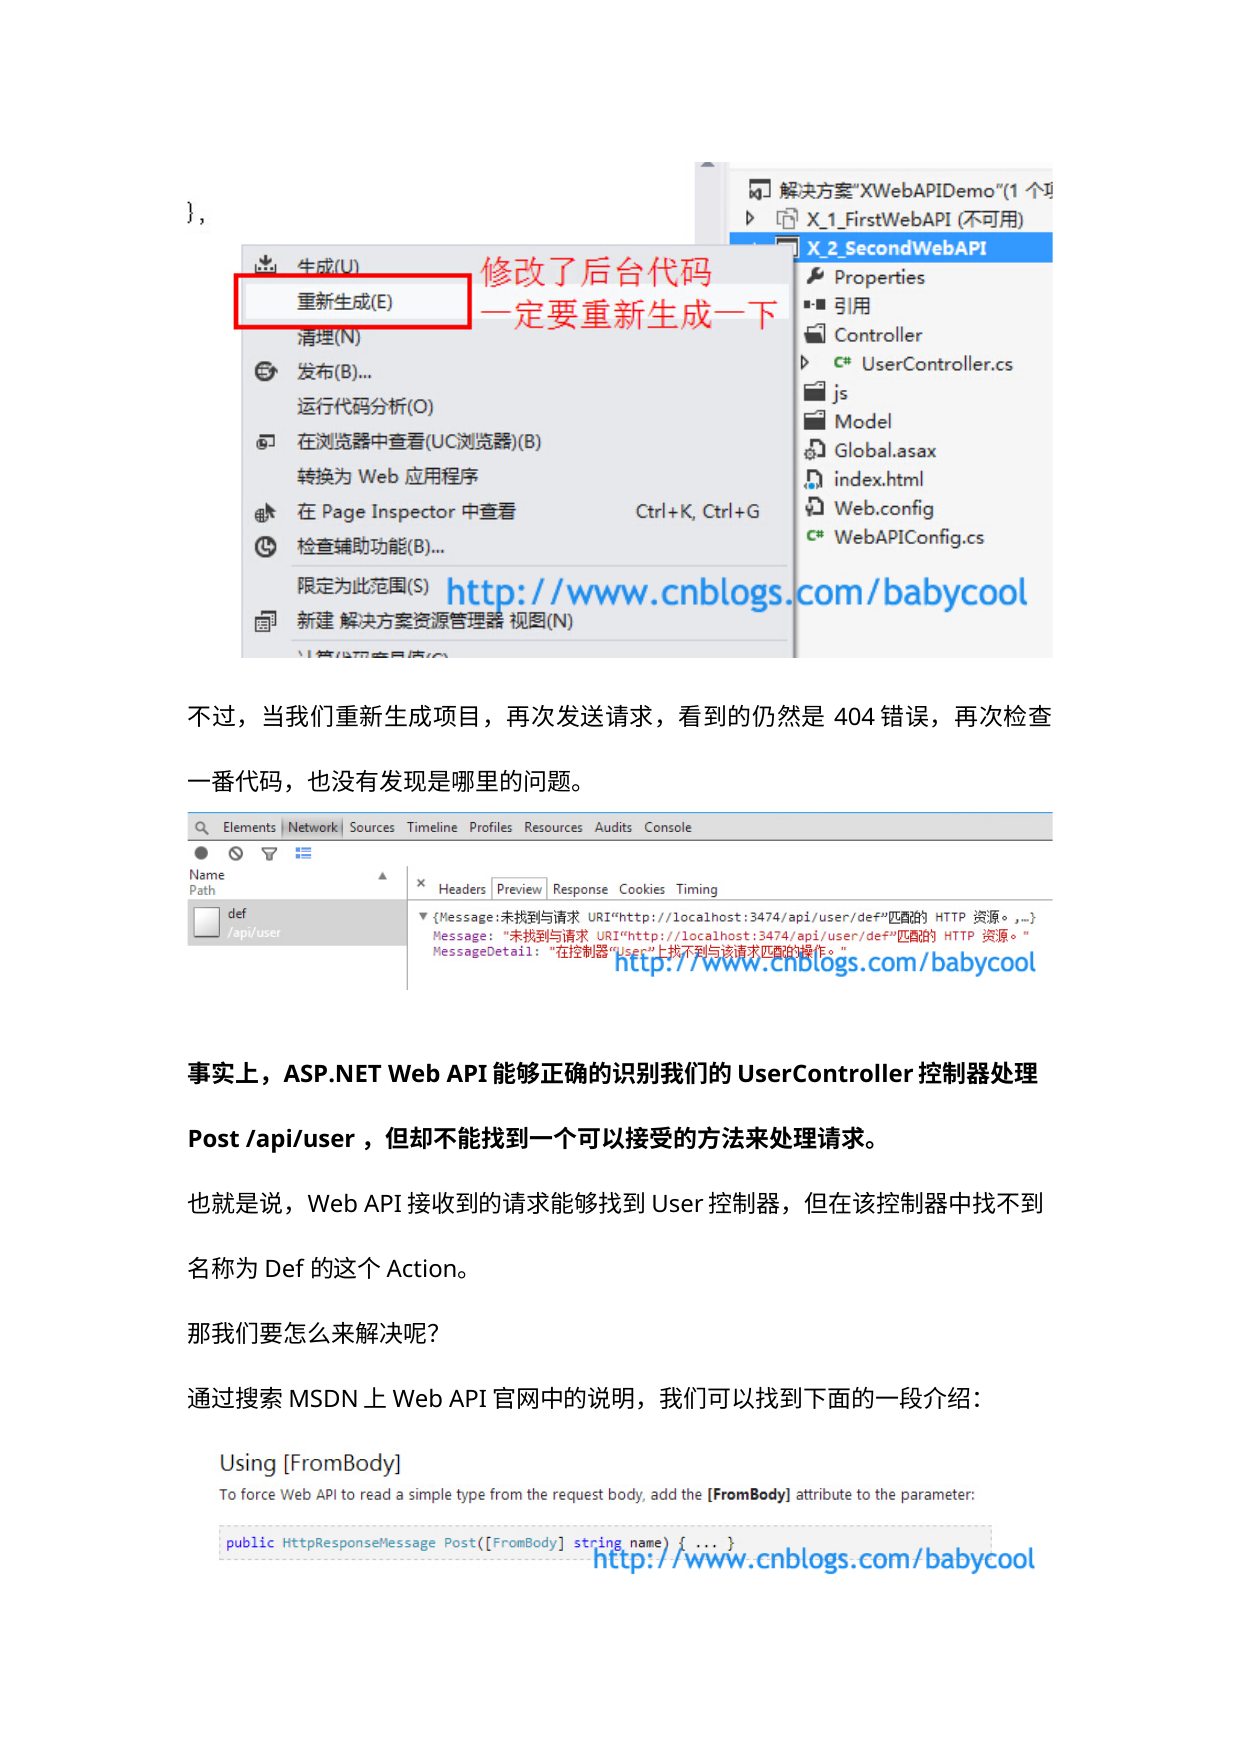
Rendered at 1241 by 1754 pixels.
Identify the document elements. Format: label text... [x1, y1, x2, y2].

picture [187, 812, 1053, 990]
text 事实上，ASP.NET Web API能够正确的识别我们的UserController控制器处理Post /api/user ，但却不能找到一个可以接受的方法来处理请求。 [187, 1039, 1053, 1169]
picture [187, 162, 1053, 658]
text 那我们要怎么来解决呢？ [187, 1299, 1053, 1364]
text 也就是说，Web API接收到的请求能够找到User控制器，但在该控制器中找不到名称为Def 的这个Action。 [187, 1169, 1053, 1299]
text 通过搜索MSDN上Web API官网中的说明，我们可以找到下面的一段介绍： [187, 1364, 1053, 1429]
text 不过，当我们重新生成项目，再次发送请求，看到的仍然是404错误，再次检查一番代码，也没有发现是哪里的问题。 [187, 682, 1053, 812]
picture [187, 1429, 1053, 1588]
